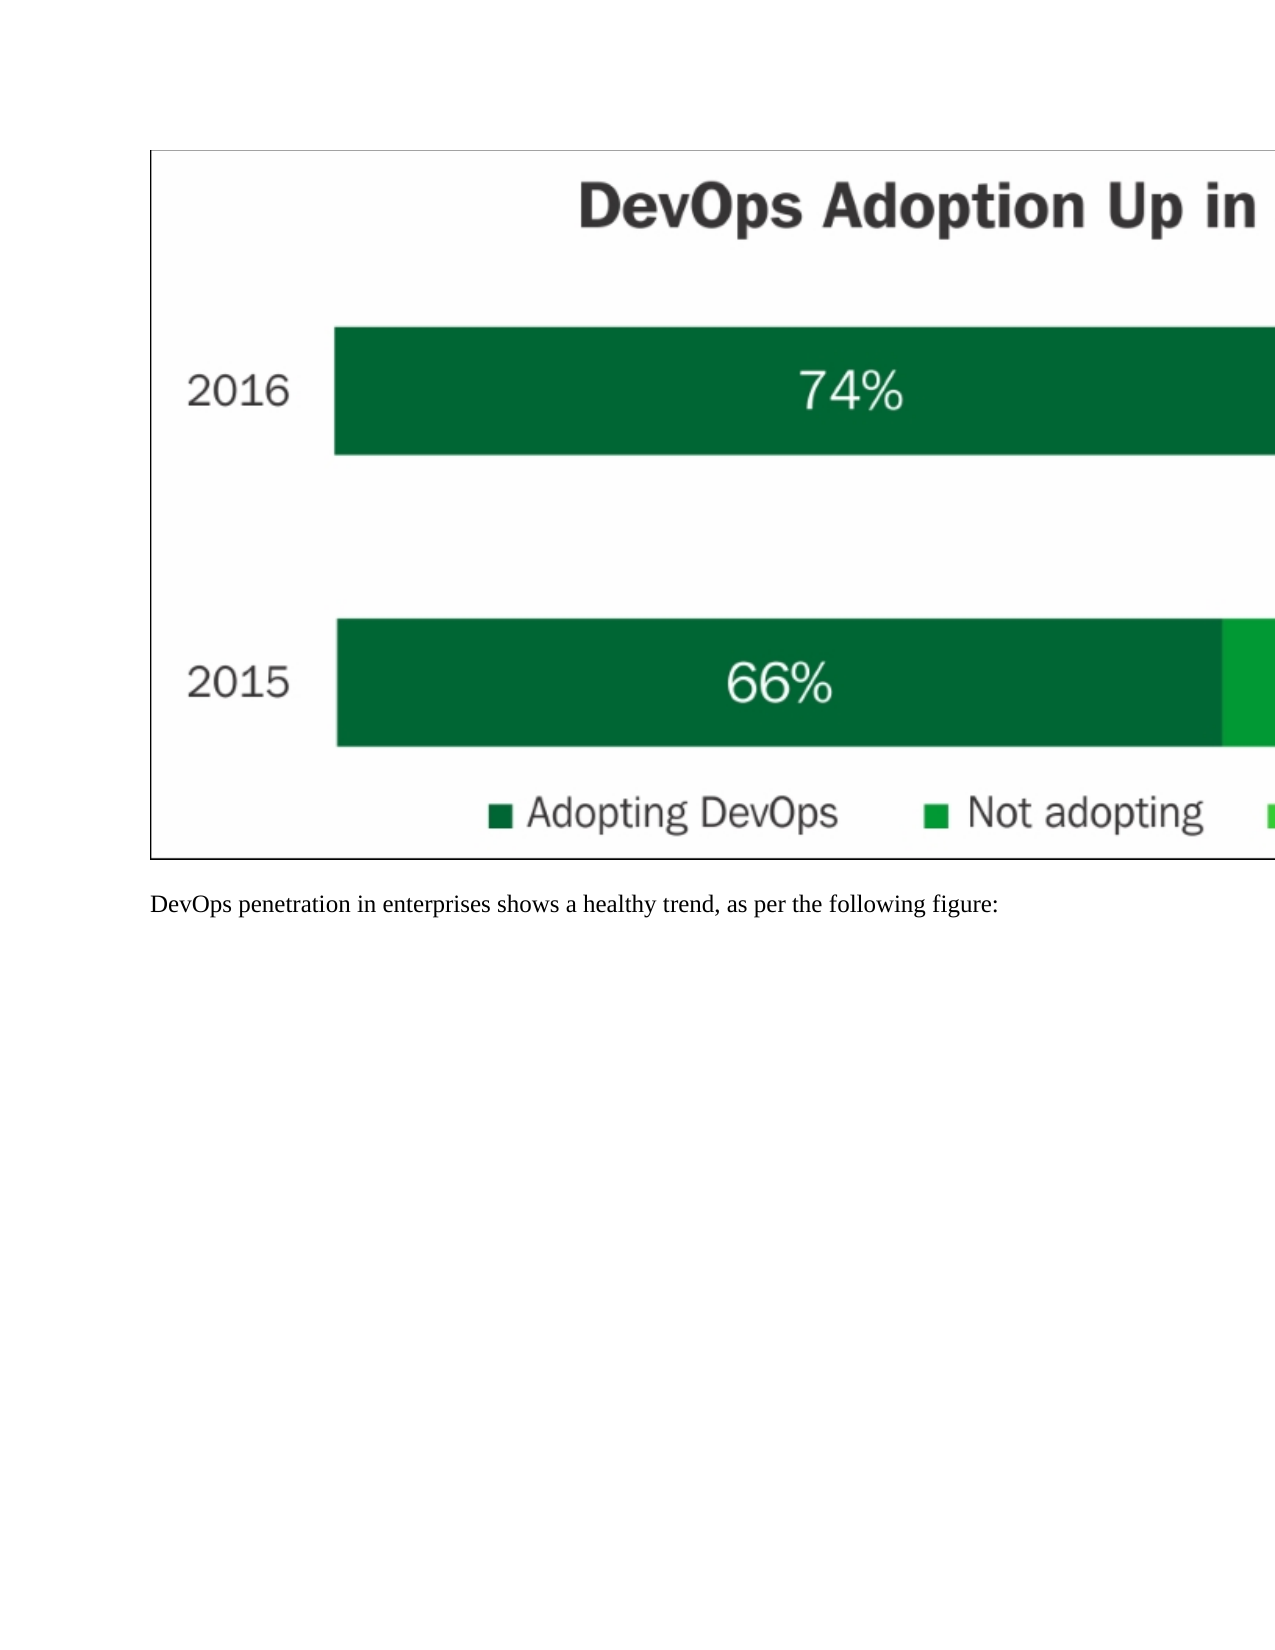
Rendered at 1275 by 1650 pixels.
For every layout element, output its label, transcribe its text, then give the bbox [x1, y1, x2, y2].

text DevOps penetration in enterprises shows a healthy trend, as per the following figure: [150, 889, 1125, 917]
picture [150, 150, 1275, 860]
